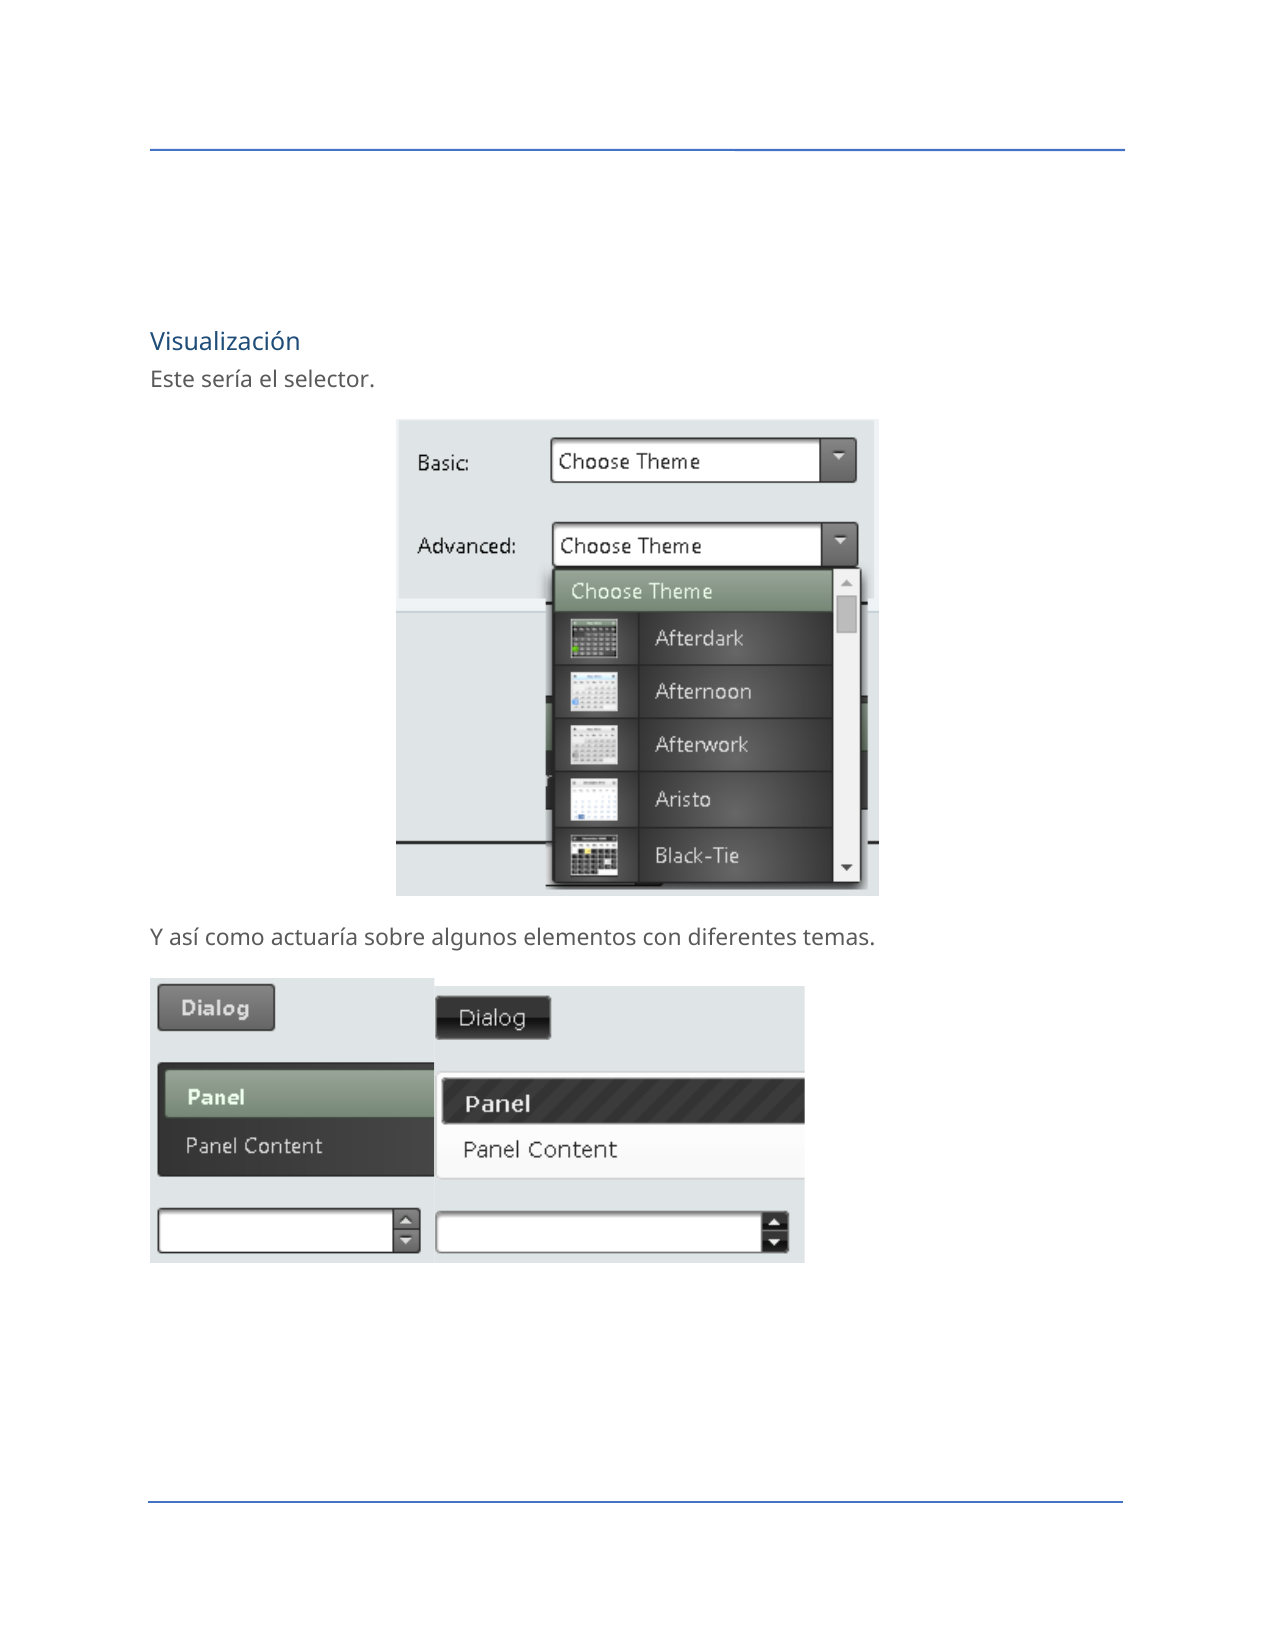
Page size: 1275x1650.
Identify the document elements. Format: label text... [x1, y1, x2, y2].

picture [150, 978, 805, 1263]
text Este sería el selector. [150, 362, 1125, 394]
text Y así como actuaría sobre algunos elementos con diferentes temas. [150, 921, 1125, 953]
subtitle Visualización [150, 323, 1125, 357]
picture [396, 419, 879, 896]
